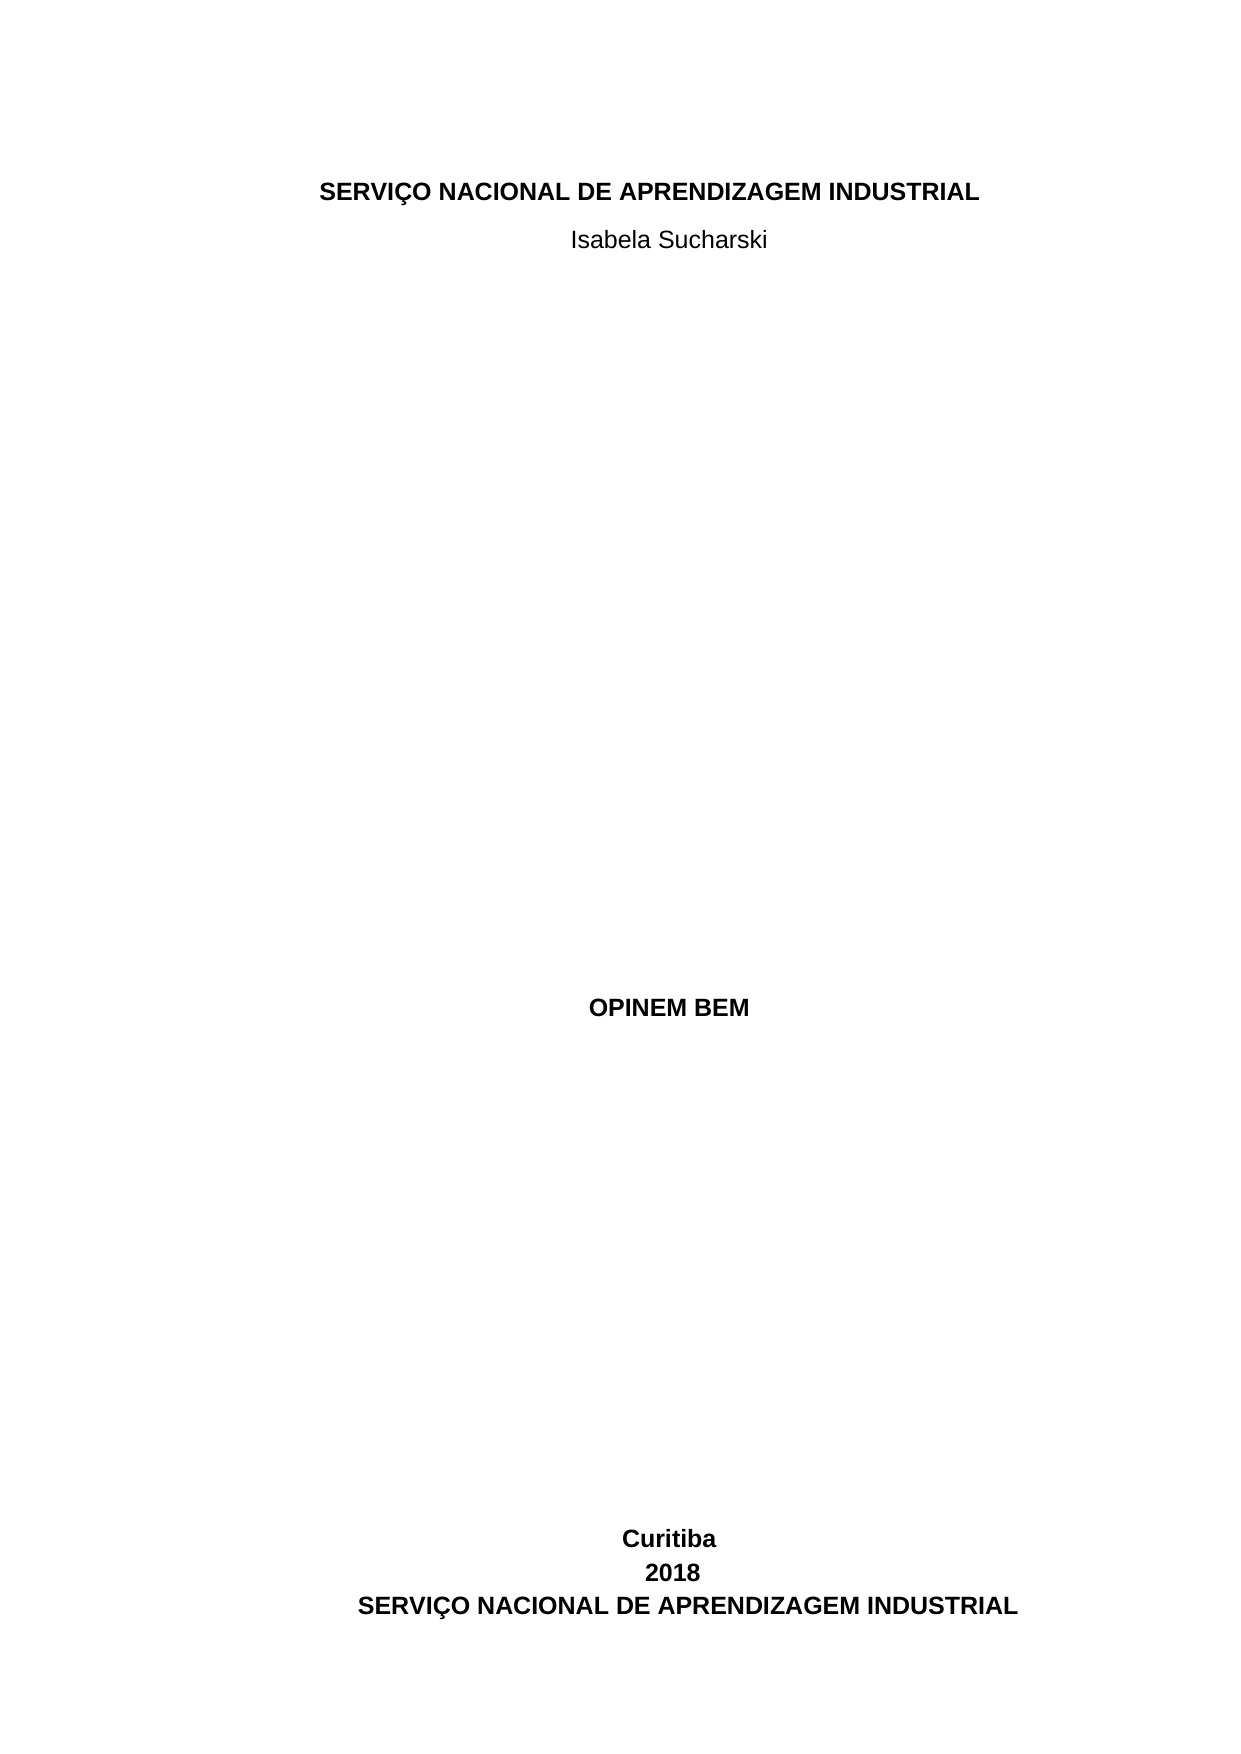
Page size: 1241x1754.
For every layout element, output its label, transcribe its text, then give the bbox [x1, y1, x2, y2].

text Isabela Sucharski [216, 225, 1122, 254]
text Curitiba [216, 1524, 1122, 1553]
text SERVIÇO NACIONAL DE APRENDIZAGEM INDUSTRIAL [254, 1591, 1122, 1620]
text OPINEM BEM [216, 993, 1122, 1022]
text SERVIÇO NACIONAL DE APRENDIZAGEM INDUSTRIAL [177, 177, 1122, 206]
text 2018 [216, 1558, 1122, 1586]
